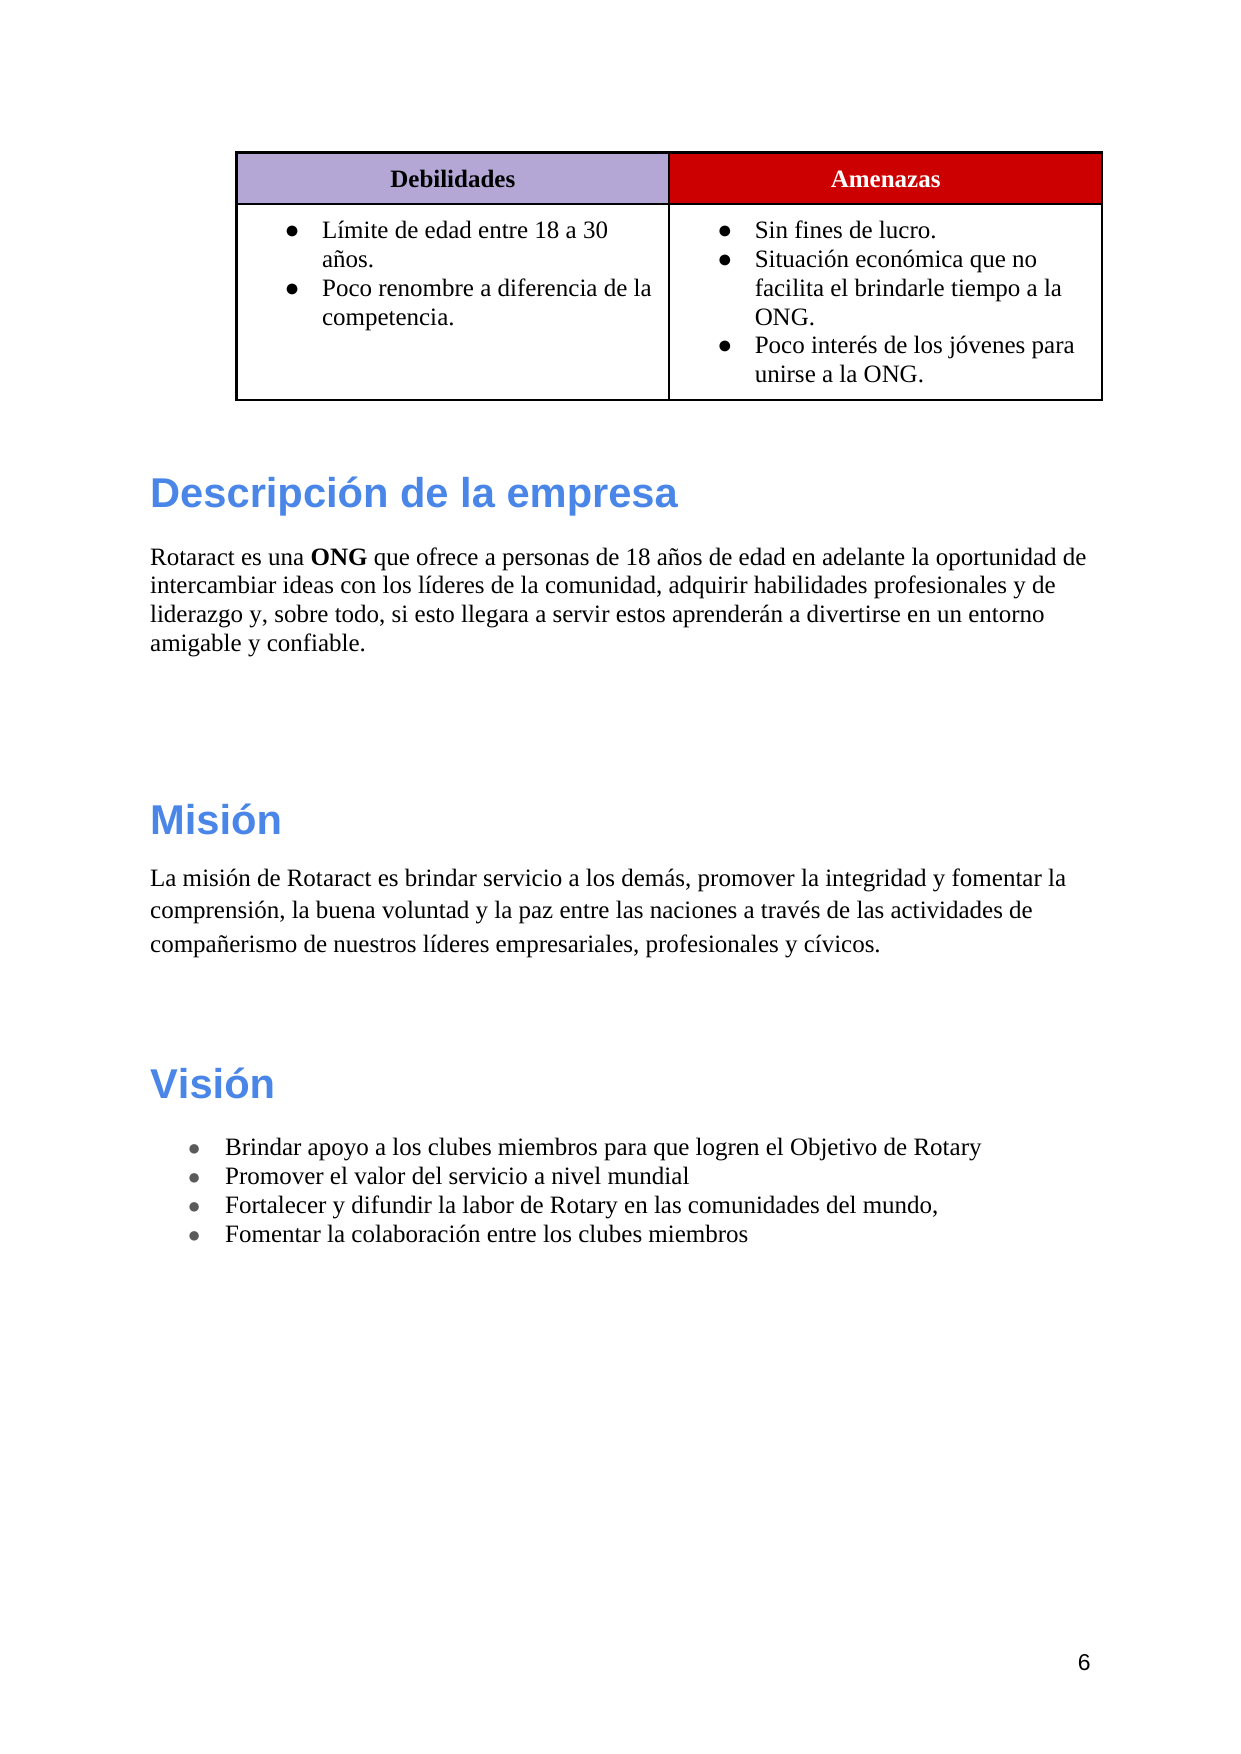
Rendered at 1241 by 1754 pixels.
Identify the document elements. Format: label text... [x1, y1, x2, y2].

list Fomentar la colaboración entre los clubes miembros [187, 1219, 1090, 1247]
list Fortalecer y difundir la labor de Rotary en las comunidades del mundo, [187, 1190, 1090, 1219]
subtitle Misión [150, 795, 1090, 843]
table_cell Amenazas [670, 154, 1101, 203]
text Rotaract es una ONG que ofrece a personas de 18 años de edad en adelante la oportunidad de intercambiar ideas con los líderes de la comunidad, adquirir habilidades profesionales y de liderazgo y, sobre todo, si esto llegara a servir estos aprenderán a divertirse en un entorno amigable y confiable. [150, 542, 1090, 657]
text La misión de Rotaract es brindar servicio a los demás, promover la integridad y fomentar la comprensión, la buena voluntad y la paz entre las naciones a través de las actividades de compañerismo de nuestros líderes empresariales, profesionales y cívicos. [150, 863, 1090, 957]
list Promover el valor del servicio a nivel mundial [187, 1161, 1090, 1190]
subtitle Visión [150, 1059, 1090, 1107]
table_cell Límite de edad entre 18 a 30 años. Poco renombre a diferencia de la competencia. [238, 205, 668, 398]
table_cell Sin fines de lucro. Situación económica que no facilita el brindarle tiempo a la ONG. Poco interés de los jóvenes para unirse a la ONG. [670, 205, 1101, 398]
table_cell Debilidades [238, 154, 668, 203]
list Brindar apoyo a los clubes miembros para que logren el Objetivo de Rotary [187, 1132, 1090, 1161]
subtitle Descripción de la empresa [150, 469, 1090, 517]
